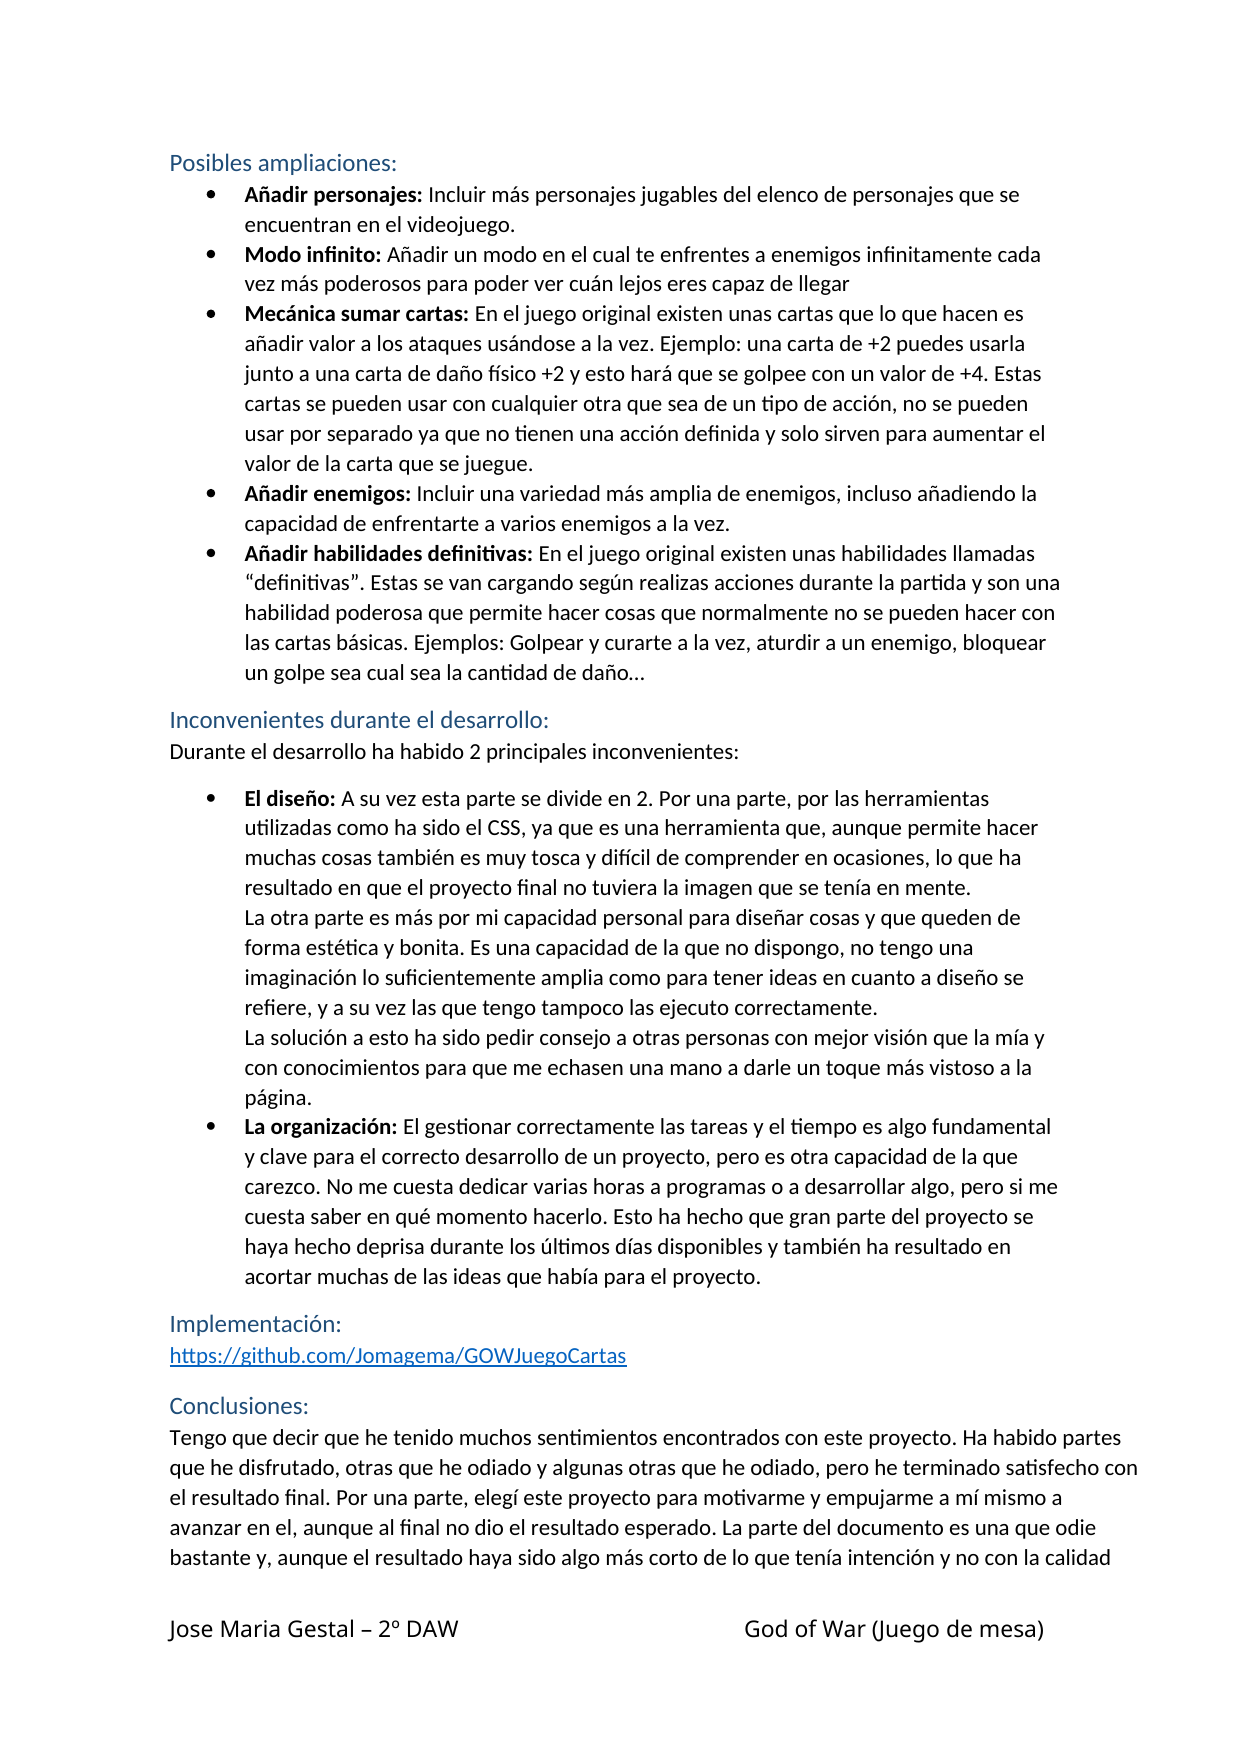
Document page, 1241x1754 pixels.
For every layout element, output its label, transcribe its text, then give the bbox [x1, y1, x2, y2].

list Modo infinito: Añadir un modo en el cual te enfrentes a enemigos infinitamente cada vez más poderosos para poder ver cuán lejos eres capaz de llegar [207, 240, 1062, 298]
list La organización: El gestionar correctamente las tareas y el tiempo es algo fundamental y clave para el correcto desarrollo de un proyecto, pero es otra capacidad de la que carezco. No me cuesta dedicar varias horas a programas o a desarrollar algo, pero si me cuesta saber en qué momento hacerlo. Esto ha hecho que gran parte del proyecto se haya hecho deprisa durante los últimos días disponibles y también ha resultado en acortar muchas de las ideas que había para el proyecto. [207, 1112, 1062, 1290]
list Mecánica sumar cartas: En el juego original existen unas cartas que lo que hacen es añadir valor a los ataques usándose a la vez. Ejemplo: una carta de +2 puedes usarla junto a una carta de daño físico +2 y esto hará que se golpee con un valor de +4. Estas cartas se pueden usar con cualquier otra que sea de un tipo de acción, no se pueden usar por separado ya que no tienen una acción definida y solo sirven para aumentar el valor de la carta que se juegue. [207, 299, 1062, 477]
text Durante el desarrollo ha habido 2 principales inconvenientes: [169, 737, 1062, 765]
text https://github.com/Jomagema/GOWJuegoCartas [169, 1341, 1141, 1369]
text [169, 1423, 1141, 1572]
subtitle Conclusiones: [169, 1390, 1062, 1420]
subtitle Posibles ampliaciones: [169, 147, 1062, 177]
subtitle Implementación: [169, 1308, 1062, 1339]
list La otra parte es más por mi capacidad personal para diseñar cosas y que queden de forma estética y bonita. Es una capacidad de la que no dispongo, no tengo una imaginación lo suficientemente amplia como para tener ideas en cuanto a diseño se refiere, y a su vez las que tengo tampoco las ejecuto correctamente. [244, 903, 1062, 1021]
list La solución a esto ha sido pedir consejo a otras personas con mejor visión que la mía y con conocimientos para que me echasen una mano a darle un toque más vistoso a la página. [244, 1023, 1062, 1111]
subtitle Inconvenientes durante el desarrollo: [169, 704, 1062, 735]
list Añadir personajes: Incluir más personajes jugables del elenco de personajes que se encuentran en el videojuego. [207, 180, 1062, 238]
list Añadir enemigos: Incluir una variedad más amplia de enemigos, incluso añadiendo la capacidad de enfrentarte a varios enemigos a la vez. [207, 479, 1062, 537]
list Añadir habilidades definitivas: En el juego original existen unas habilidades llamadas “definitivas”. Estas se van cargando según realizas acciones durante la partida y son una habilidad poderosa que permite hacer cosas que normalmente no se pueden hacer con las cartas básicas. Ejemplos: Golpear y curarte a la vez, aturdir a un enemigo, bloquear un golpe sea cual sea la cantidad de daño… [207, 539, 1062, 686]
list El diseño: A su vez esta parte se divide en 2. Por una parte, por las herramientas utilizadas como ha sido el CSS, ya que es una herramienta que, aunque permite hacer muchas cosas también es muy tosca y difícil de comprender en ocasiones, lo que ha resultado en que el proyecto final no tuviera la imagen que se tenía en mente. [207, 784, 1062, 901]
